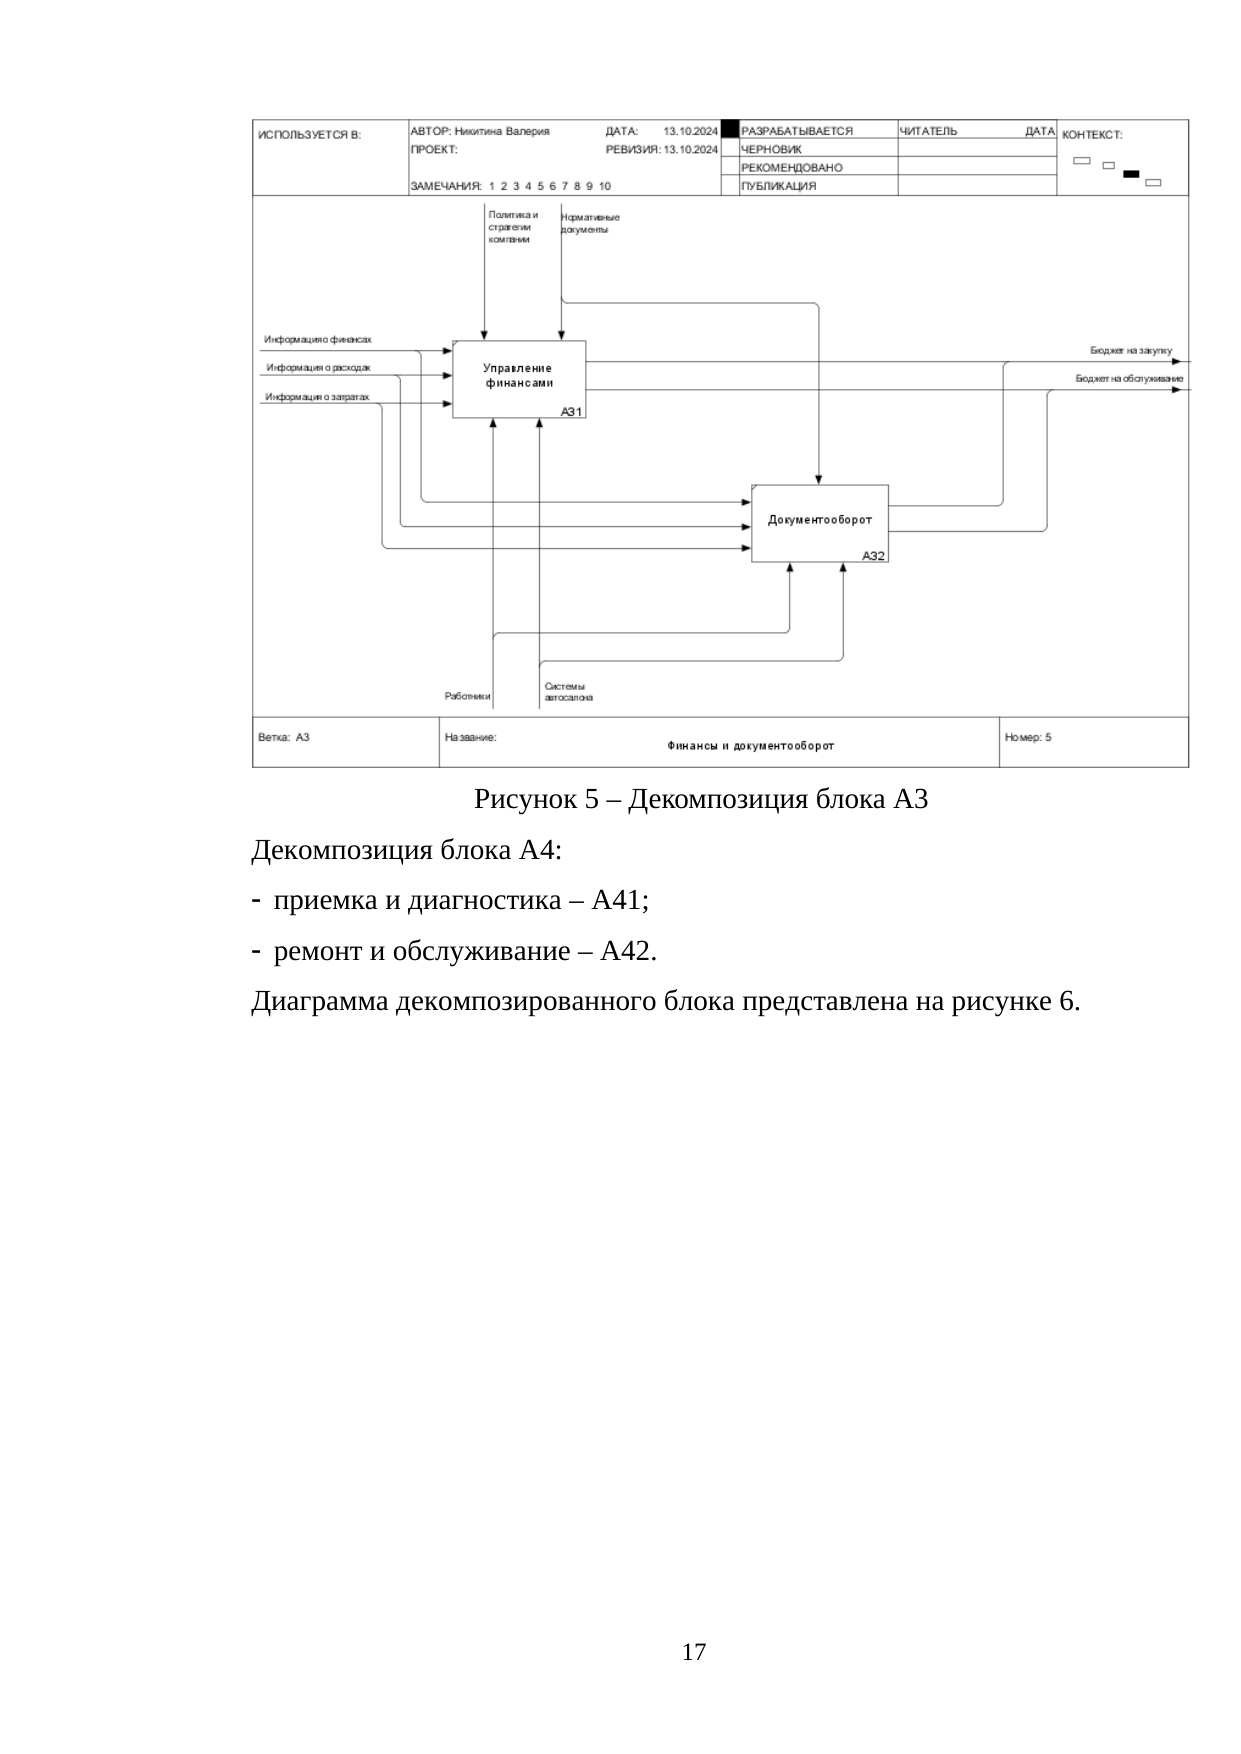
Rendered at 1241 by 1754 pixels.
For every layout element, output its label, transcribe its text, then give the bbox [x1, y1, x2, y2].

picture [251, 118, 1226, 768]
text Диаграмма декомпозированного блока представлена на рисунке 6. [177, 983, 1152, 1017]
list Декомпозиция блока A4: [177, 832, 1152, 866]
list ремонт и обслуживание – А42. [177, 933, 1152, 966]
text Рисунок 5 – Декомпозиция блока А3 [177, 782, 1152, 815]
list приемка и диагностика – А41; [177, 882, 1152, 916]
